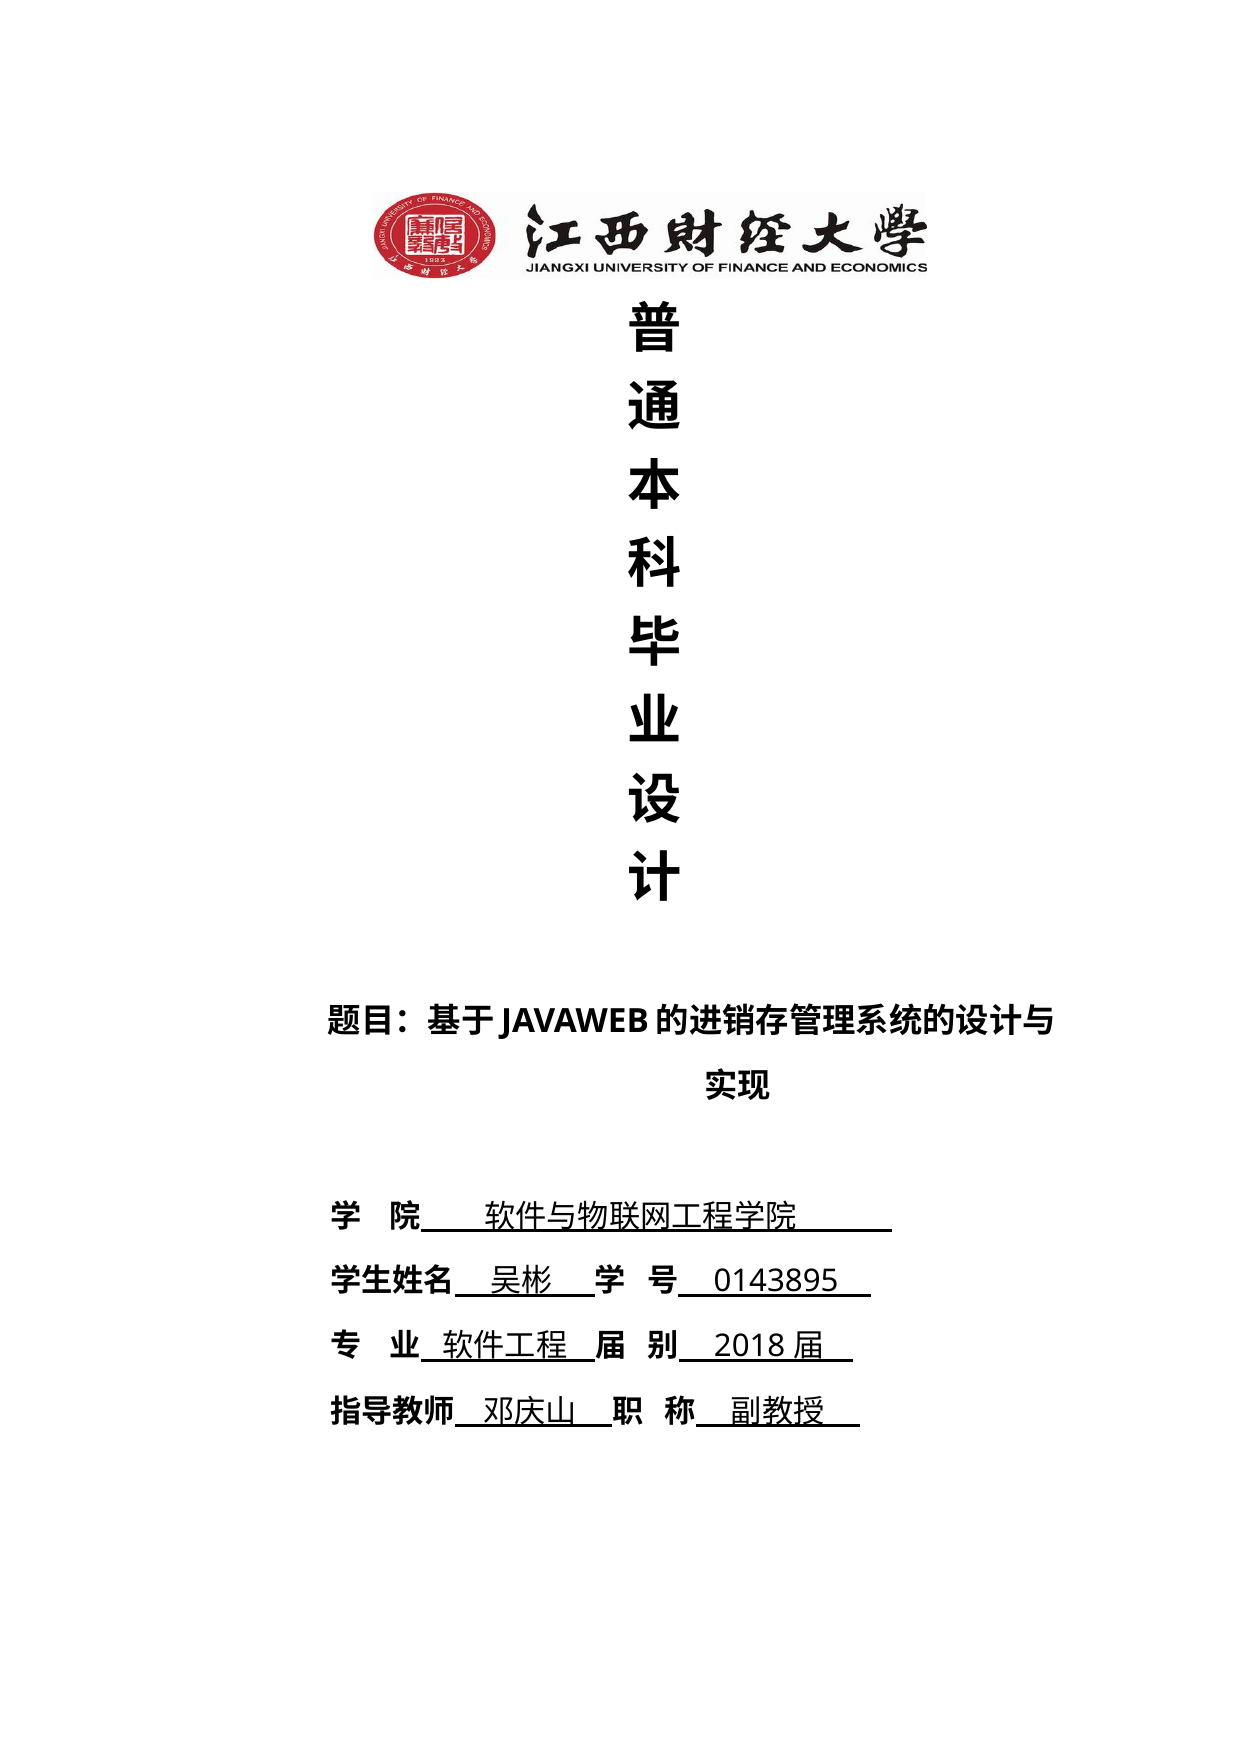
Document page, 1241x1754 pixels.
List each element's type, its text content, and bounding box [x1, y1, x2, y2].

text 指导教师 邓庆山 职 称 副教授 [236, 1376, 1063, 1441]
text 学生姓名 吴彬 学 号 0143895 [236, 1246, 1063, 1311]
text 通 [236, 363, 1063, 441]
text 业 [236, 677, 1063, 755]
text 本 [236, 441, 1063, 520]
text 普 [236, 284, 1063, 363]
text 计 [236, 834, 1063, 912]
text 科 [236, 520, 1063, 598]
text 设 [236, 755, 1063, 834]
picture [372, 192, 927, 279]
text 专 业 软件工程 届 别 2018 届 [236, 1311, 1063, 1376]
text 题目：基于JAVAWEB的进销存管理系统的设计与实现 [311, 986, 1063, 1116]
text 学 院 软件与物联网工程学院 [236, 1181, 1063, 1246]
text 毕 [236, 598, 1063, 677]
